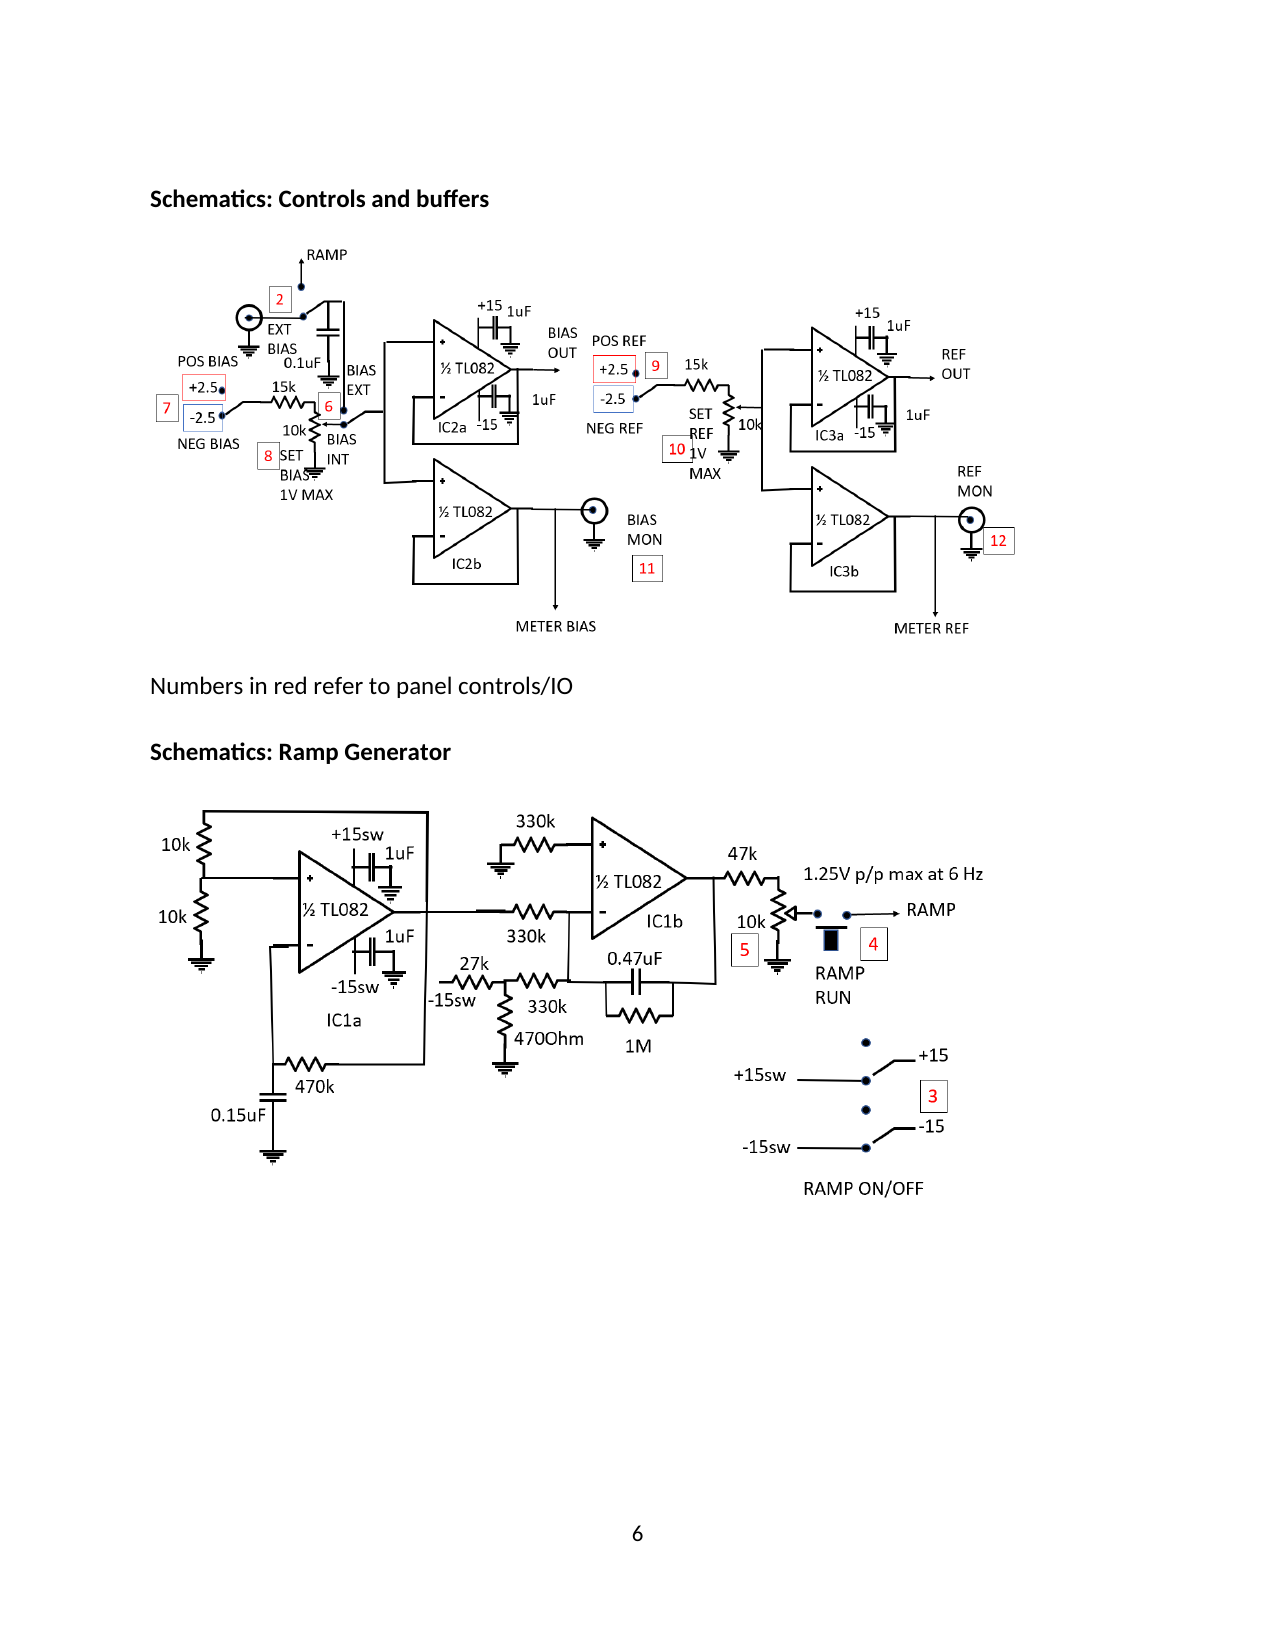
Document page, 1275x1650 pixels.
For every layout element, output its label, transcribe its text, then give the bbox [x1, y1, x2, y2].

picture [150, 768, 1012, 1231]
text Schematics: Controls and buffers [150, 183, 1125, 213]
picture [150, 215, 1022, 668]
text Schematics: Ramp Generator [150, 736, 1125, 766]
text Numbers in red refer to panel controls/IO [150, 670, 1125, 701]
